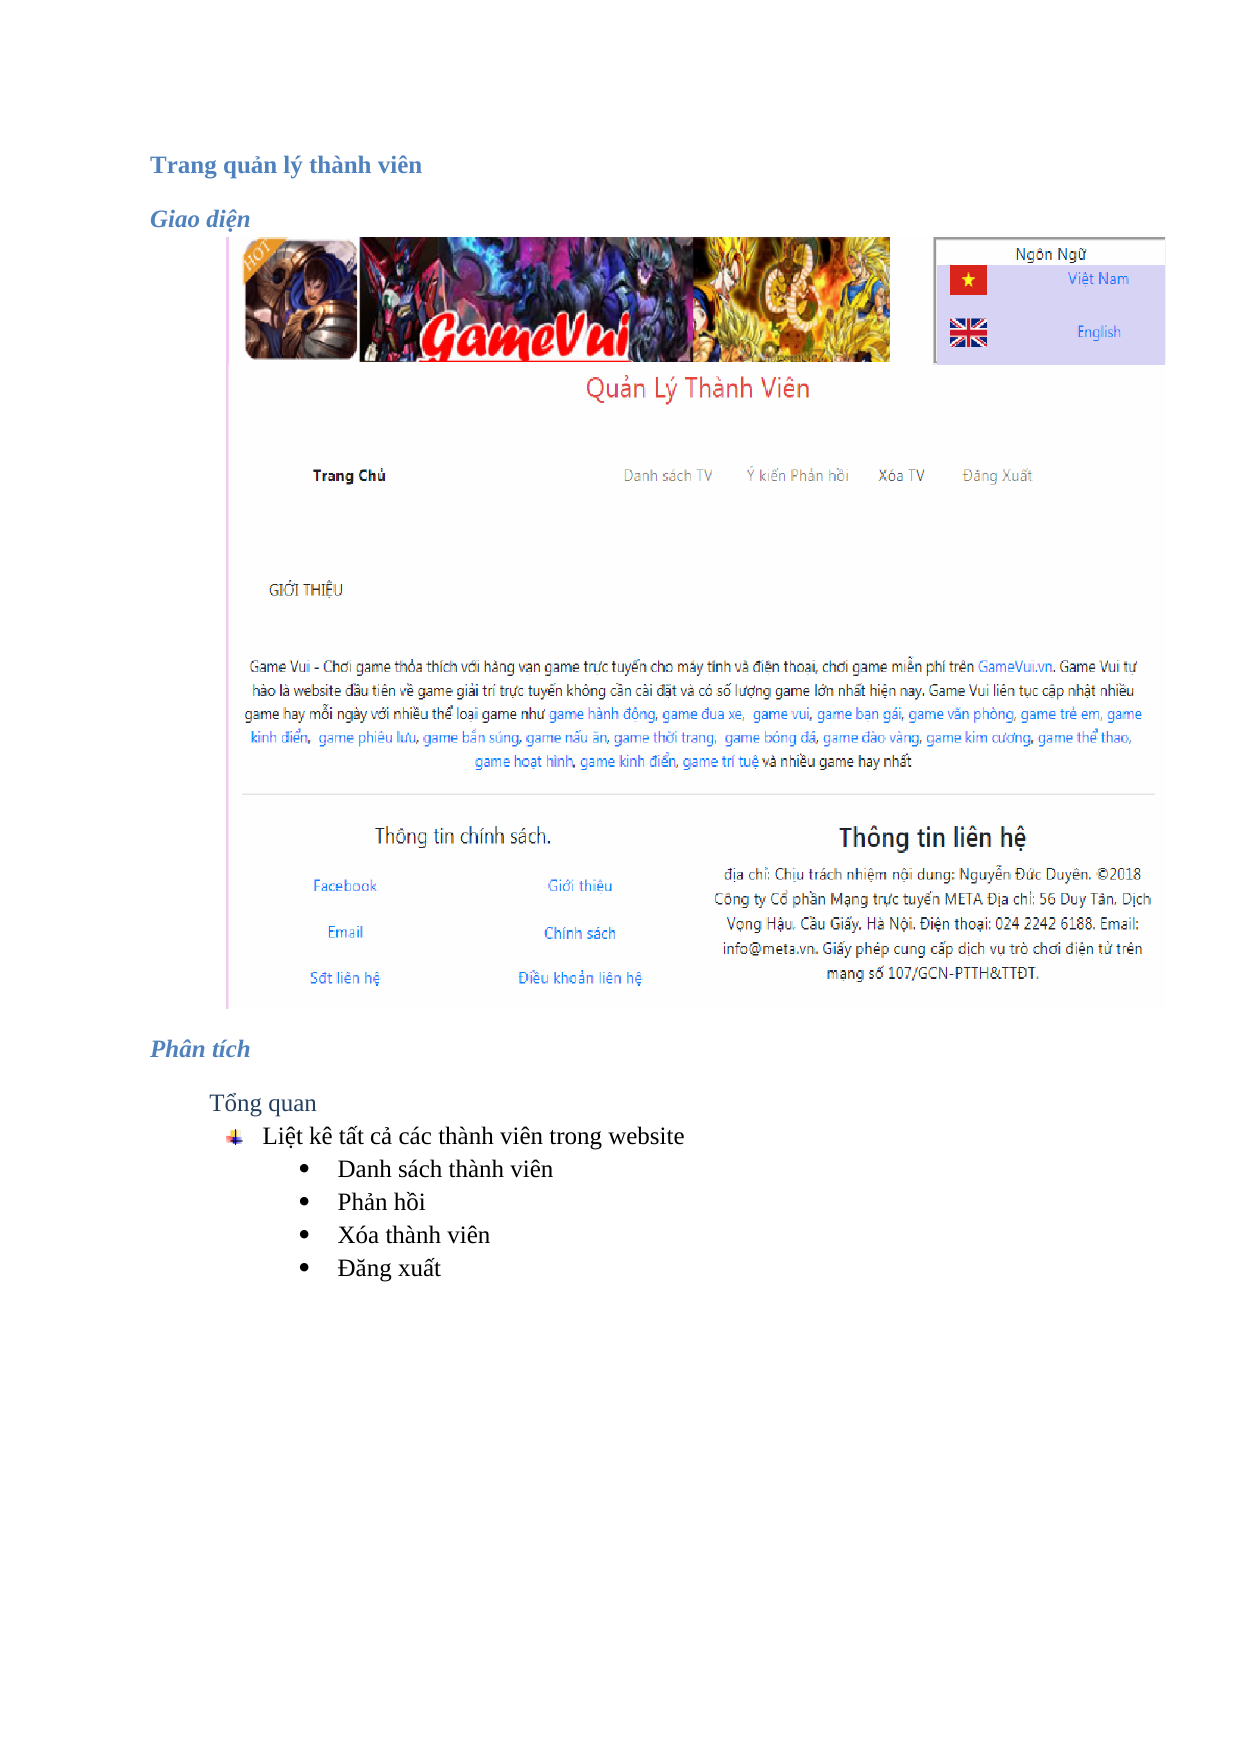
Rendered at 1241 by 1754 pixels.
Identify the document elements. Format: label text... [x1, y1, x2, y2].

list Giao diện [150, 204, 1090, 233]
picture [226, 1128, 243, 1145]
list Tổng quan [209, 1088, 1090, 1117]
list Trang quản lý thành viên [150, 150, 1090, 179]
list Phân tích [150, 1034, 1090, 1063]
picture [225, 236, 1166, 1009]
list Liệt kê tất cả các thành viên trong website [225, 1121, 1090, 1150]
list Danh sách thành viên [300, 1154, 1090, 1183]
list Đăng xuất [300, 1253, 1090, 1282]
list Phản hồi [300, 1187, 1090, 1216]
list Xóa thành viên [300, 1220, 1090, 1249]
